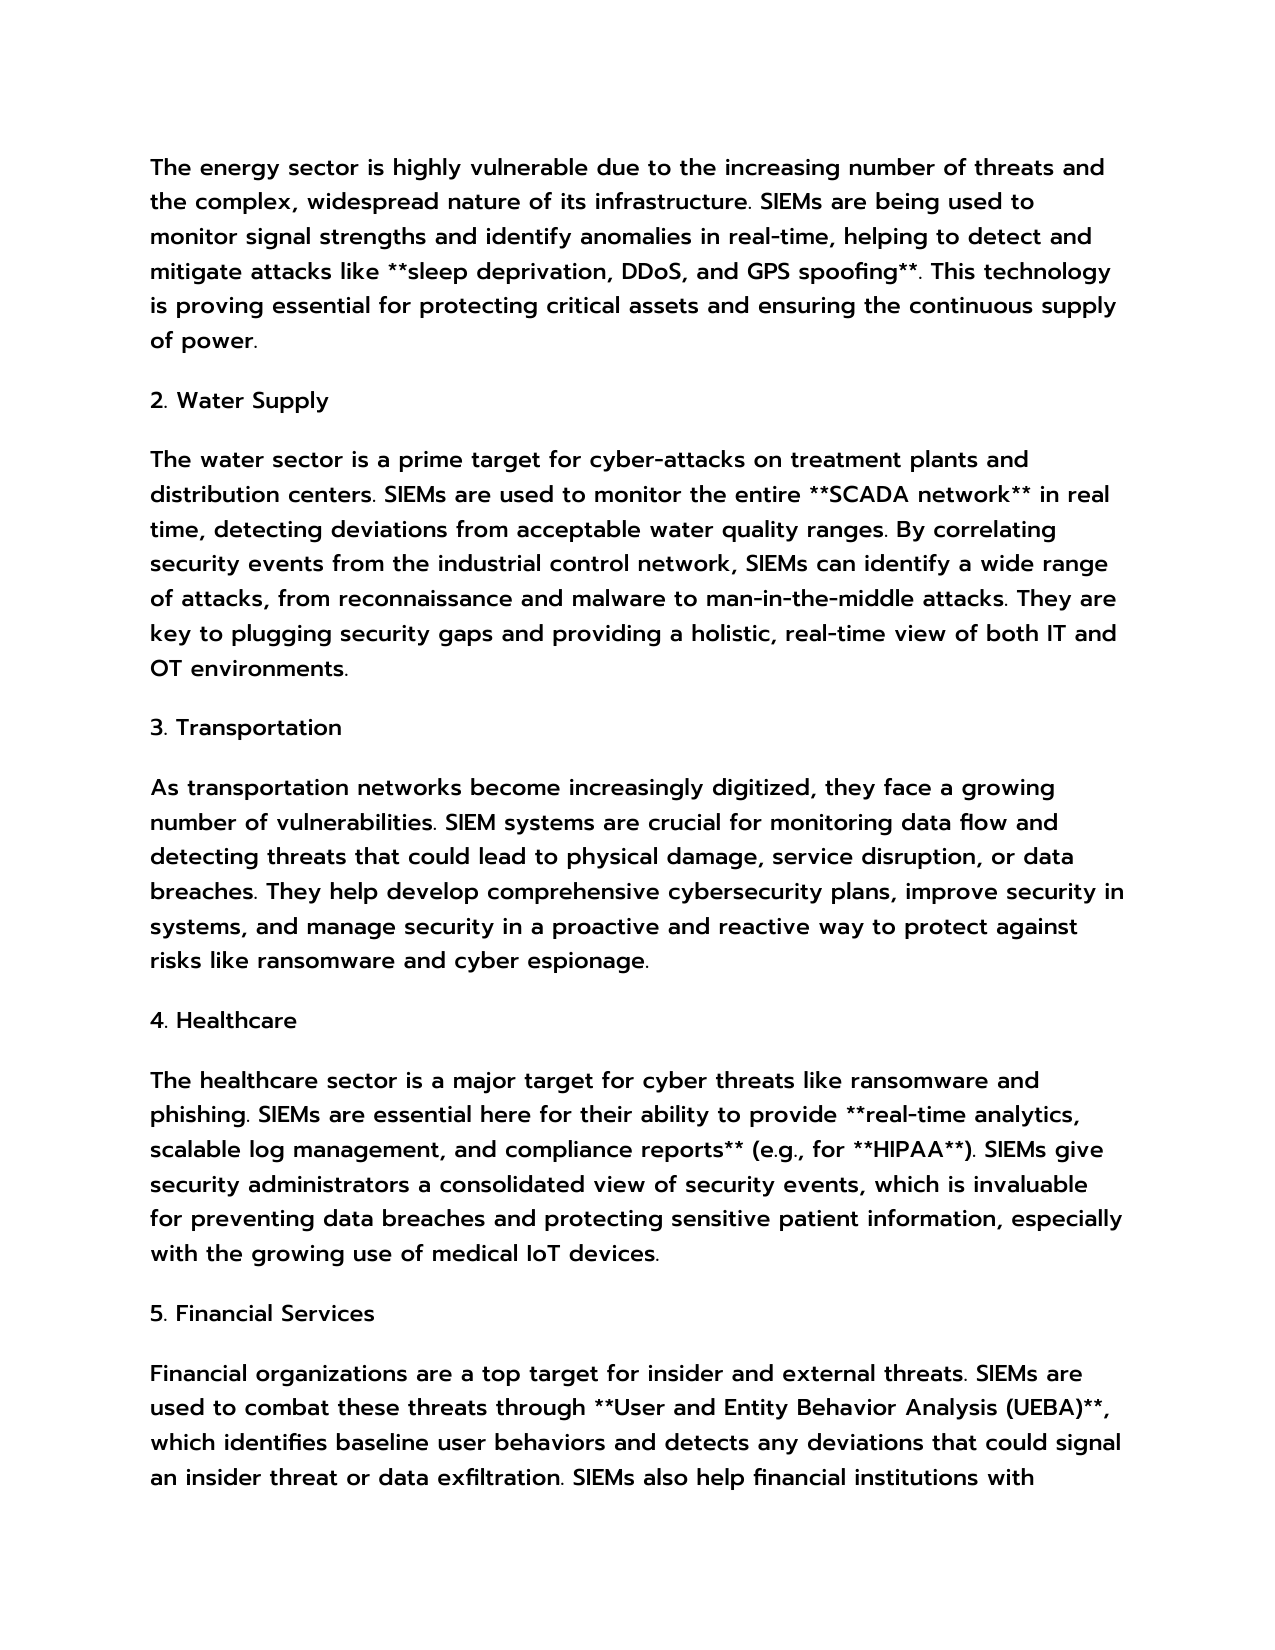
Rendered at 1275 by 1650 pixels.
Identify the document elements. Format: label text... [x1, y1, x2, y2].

text 2. Water Supply [150, 383, 1125, 418]
text 4. Healthcare [150, 1003, 1125, 1038]
text The water sector is a prime target for cyber-attacks on treatment plants and distribution centers. SIEMs are used to monitor the entire **SCADA network** in real time, detecting deviations from acceptable water quality ranges. By correlating security events from the industrial control network, SIEMs can identify a wide range of attacks, from reconnaissance and malware to man-in-the-middle attacks. They are key to plugging security gaps and providing a holistic, real-time view of both IT and OT environments. [150, 443, 1125, 686]
text 3. Transportation [150, 711, 1125, 745]
text 5. Financial Services [150, 1296, 1125, 1331]
text As transportation networks become increasingly digitized, they face a growing number of vulnerabilities. SIEM systems are crucial for monitoring data flow and detecting threats that could lead to physical damage, service disruption, or data breaches. They help develop comprehensive cybersecurity plans, improve security in systems, and manage security in a proactive and reactive way to protect against risks like ransomware and cyber espionage. [150, 770, 1125, 978]
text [150, 1356, 1125, 1495]
text The energy sector is highly vulnerable due to the increasing number of threats and the complex, widespread nature of its infrastructure. SIEMs are being used to monitor signal strengths and identify anomalies in real-time, helping to detect and mitigate attacks like **sleep deprivation, DDoS, and GPS spoofing**. This technology is proving essential for protecting critical assets and ensuring the continuous supply of power. [150, 150, 1125, 358]
text The healthcare sector is a major target for cyber threats like ransomware and phishing. SIEMs are essential here for their ability to provide **real-time analytics, scalable log management, and compliance reports** (e.g., for **HIPAA**). SIEMs give security administrators a consolidated view of security events, which is invaluable for preventing data breaches and protecting sensitive patient information, especially with the growing use of medical IoT devices. [150, 1063, 1125, 1271]
